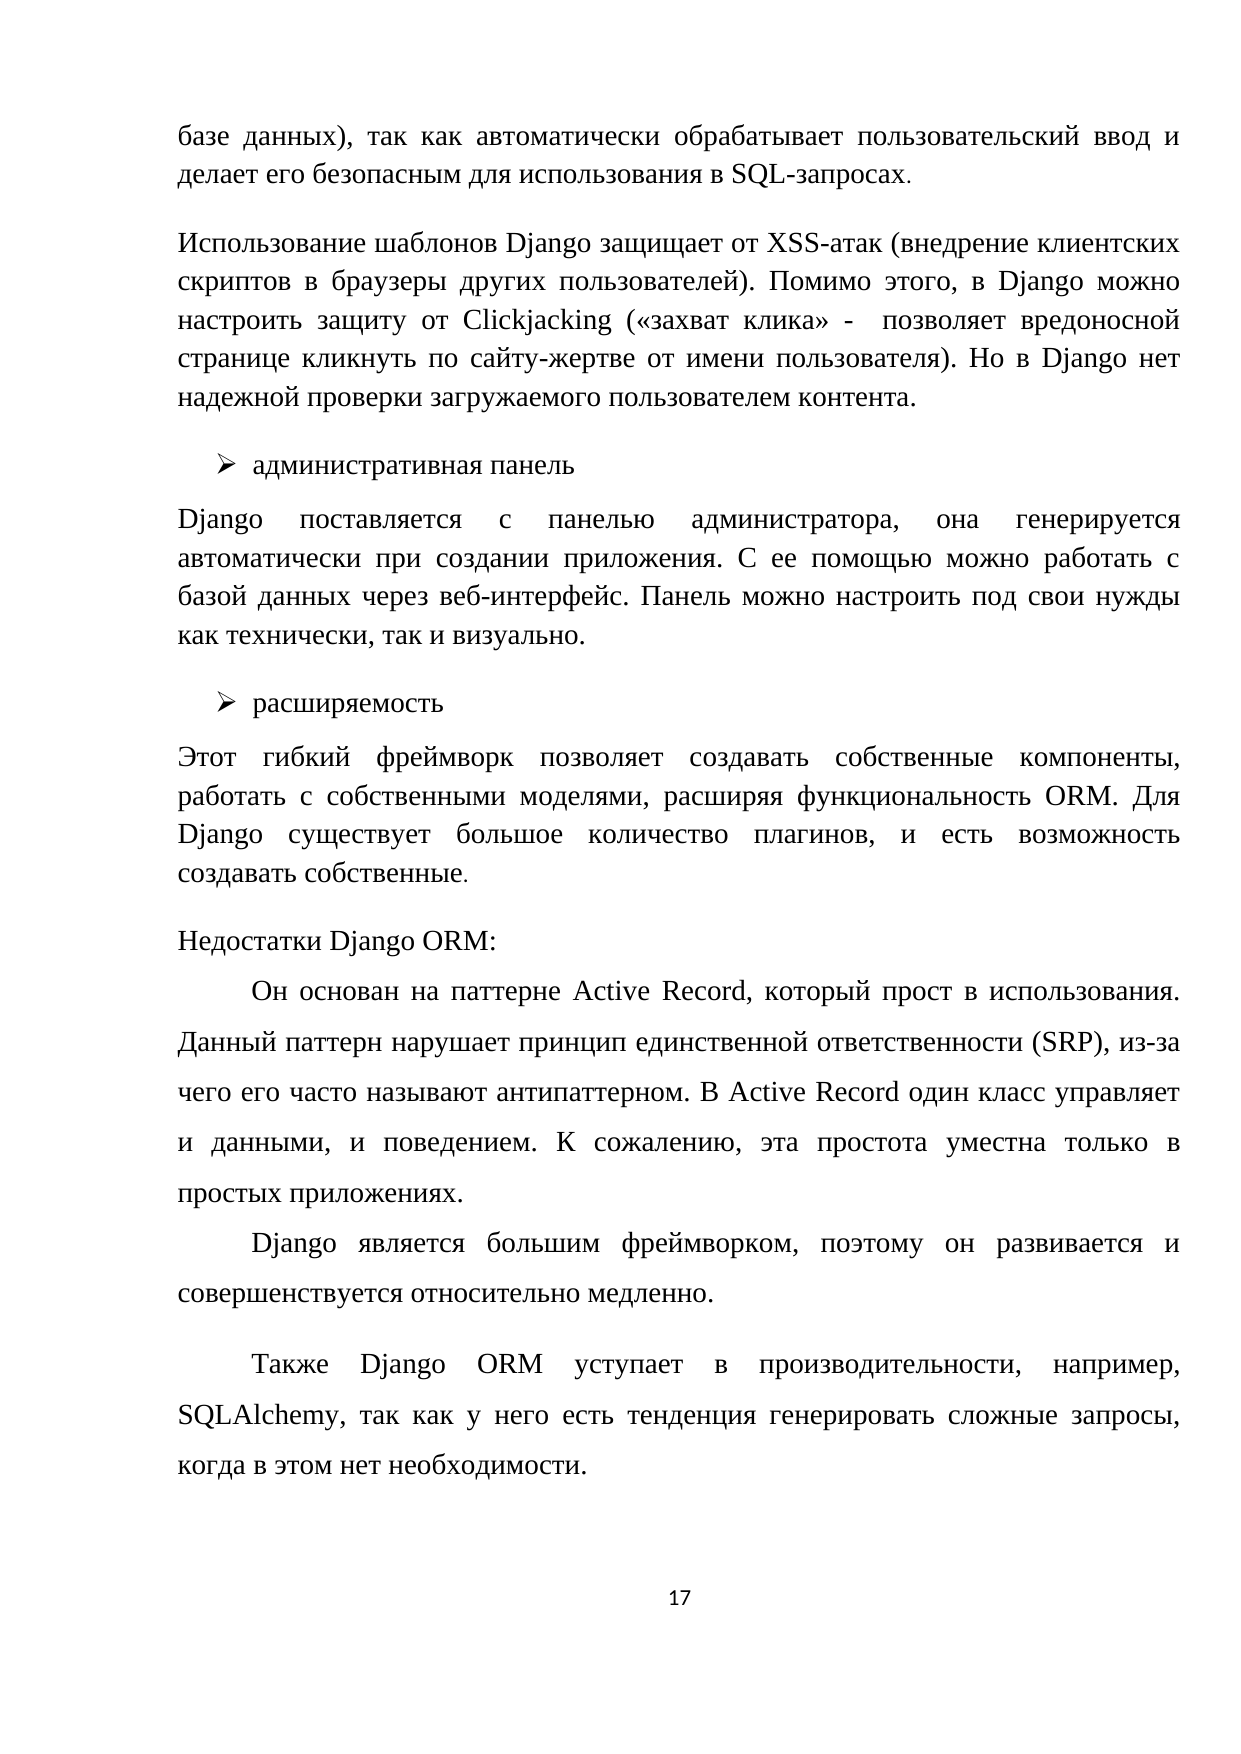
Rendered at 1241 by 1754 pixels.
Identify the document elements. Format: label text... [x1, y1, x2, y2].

text Этот гибкий фреймворк позволяет создавать собственные компоненты, работать с собственными моделями, расширяя функциональность ORM. Для Django существует большое количество плагинов, и есть возможность создавать собственные. [177, 739, 1181, 889]
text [177, 118, 1181, 190]
text Использование шаблонов Django защищает от XSS-атак (внедрение клиентских скриптов в браузеры других пользователей). Помимо этого, в Django можно настроить защиту от Clickjacking («захват клика» - позволяет вредоносной странице кликнуть по сайту-жертве от имени пользователя). Но в Django нет надежной проверки загружаемого пользователем контента. [177, 225, 1181, 412]
text Недостатки Django ORM: [177, 923, 1181, 957]
list административная панель [215, 447, 1181, 481]
list расширяемость [215, 685, 1181, 719]
text Django является большим фреймворком, поэтому он развивается и совершенствуется относительно медленно. [177, 1225, 1181, 1309]
text Также Django ORM уступает в производительности, например, SQLAlchemy, так как у него есть тенденция генерировать сложные запросы, когда в этом нет необходимости. [177, 1346, 1181, 1481]
text Он основан на паттерне Active Record, который прост в использования. Данный паттерн нарушает принцип единственной ответственности (SRP), из-за чего его часто называют антипаттерном. В Active Record один класс управляет и данными, и поведением. К сожалению, эта простота уместна только в простых приложениях. [177, 973, 1181, 1208]
text Django поставляется с панелью администратора, она генерируется автоматически при создании приложения. С ее помощью можно работать с базой данных через веб-интерфейс. Панель можно настроить под свои нужды как технически, так и визуально. [177, 501, 1181, 651]
